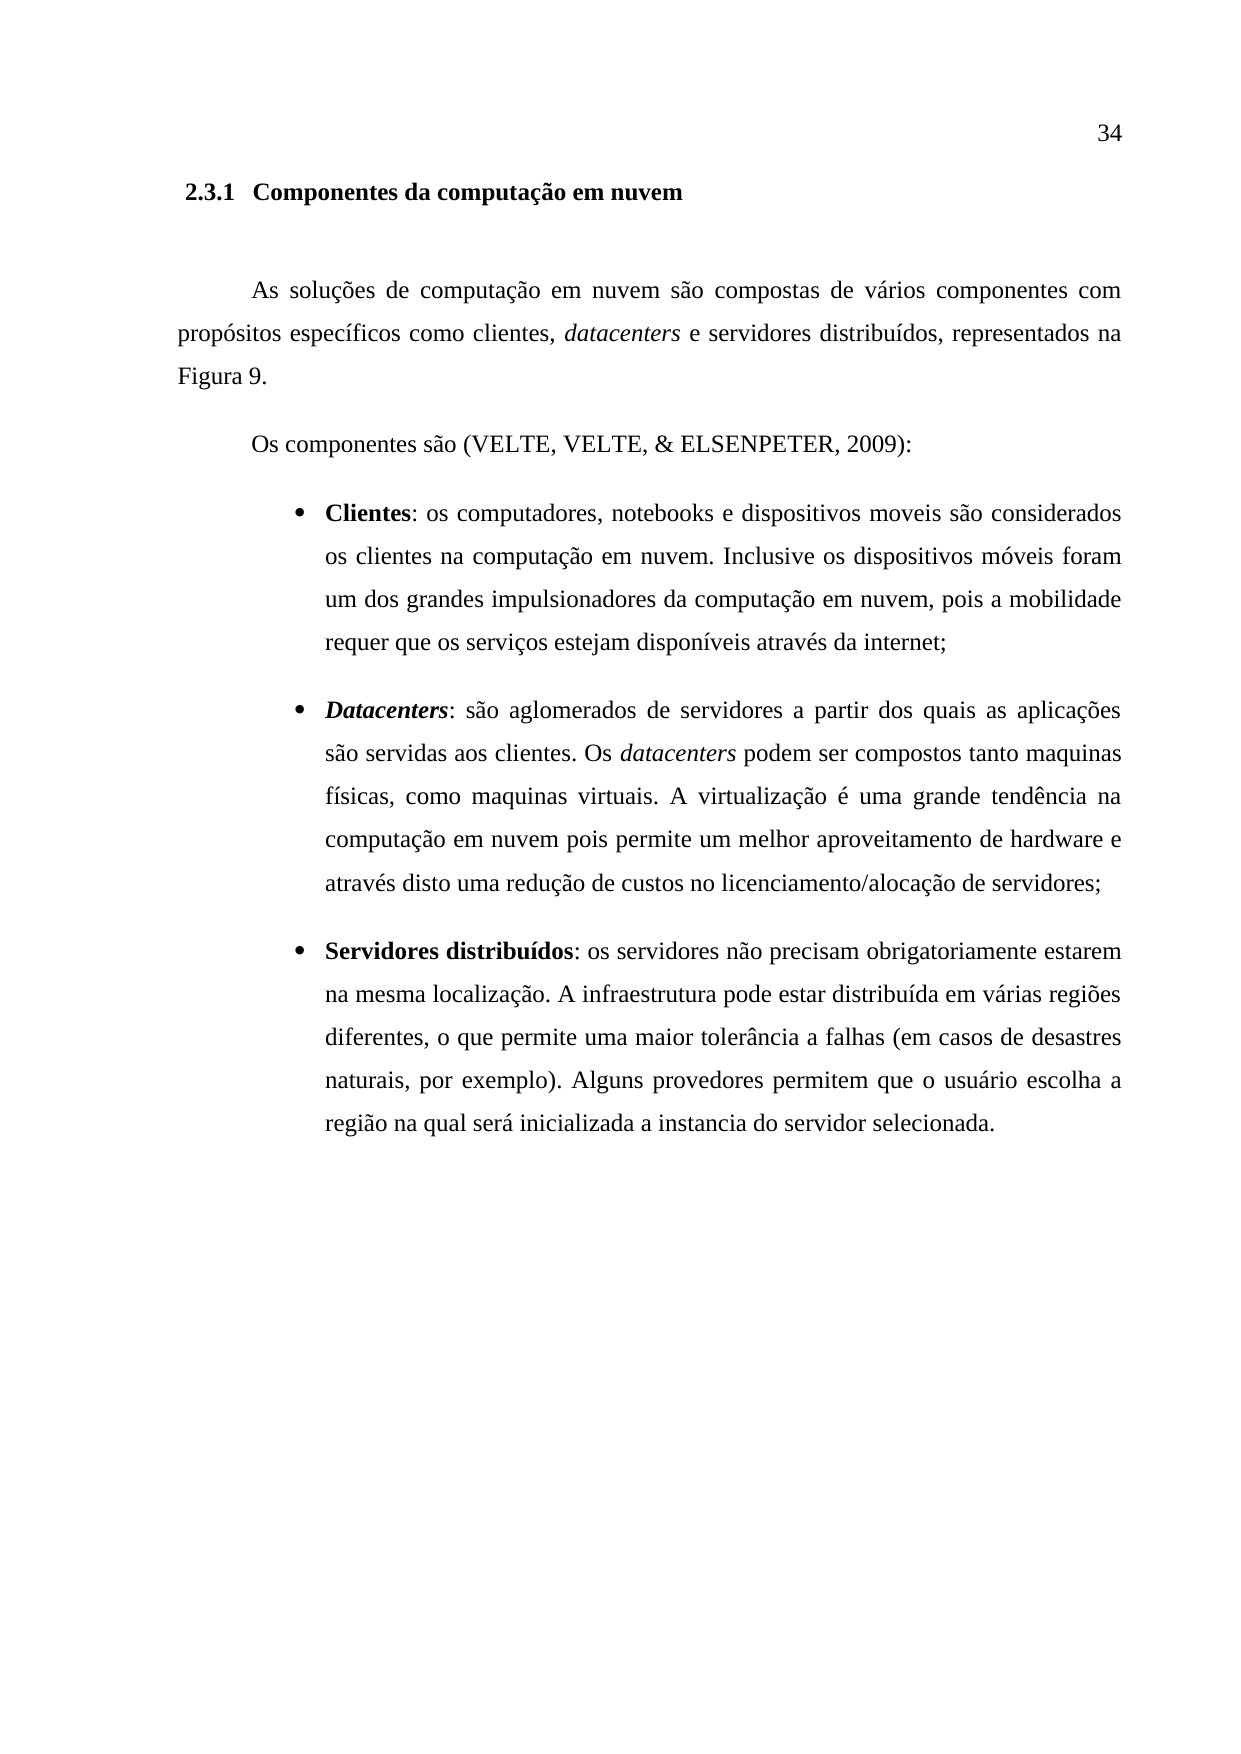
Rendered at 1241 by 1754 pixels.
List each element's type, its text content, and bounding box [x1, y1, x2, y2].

list Clientes: os computadores, notebooks e dispositivos moveis são considerados os clientes na computação em nuvem. Inclusive os dispositivos móveis foram um dos grandes impulsionadores da computação em nuvem, pois a mobilidade requer que os serviços estejam disponíveis através da internet; [295, 498, 1122, 656]
text Componentes da computação em nuvem [185, 177, 1122, 206]
text Os componentes são : [177, 429, 1122, 458]
text As soluções de computação em nuvem são compostas de vários componentes com propósitos específicos como clientes, datacenters e servidores distribuídos, representados na Figura 9. [177, 275, 1122, 390]
list Datacenters: são aglomerados de servidores a partir dos quais as aplicações são servidas aos clientes. Os datacenters podem ser compostos tanto maquinas físicas, como maquinas virtuais. A virtualização é uma grande tendência na computação em nuvem pois permite um melhor aproveitamento de hardware e através disto uma redução de custos no licenciamento/alocação de servidores; [295, 695, 1122, 896]
list Servidores distribuídos: os servidores não precisam obrigatoriamente estarem na mesma localização. A infraestrutura pode estar distribuída em várias regiões diferentes, o que permite uma maior tolerância a falhas (em casos de desastres naturais, por exemplo). Alguns provedores permitem que o usuário escolha a região na qual será inicializada a instancia do servidor selecionada. [295, 936, 1122, 1137]
